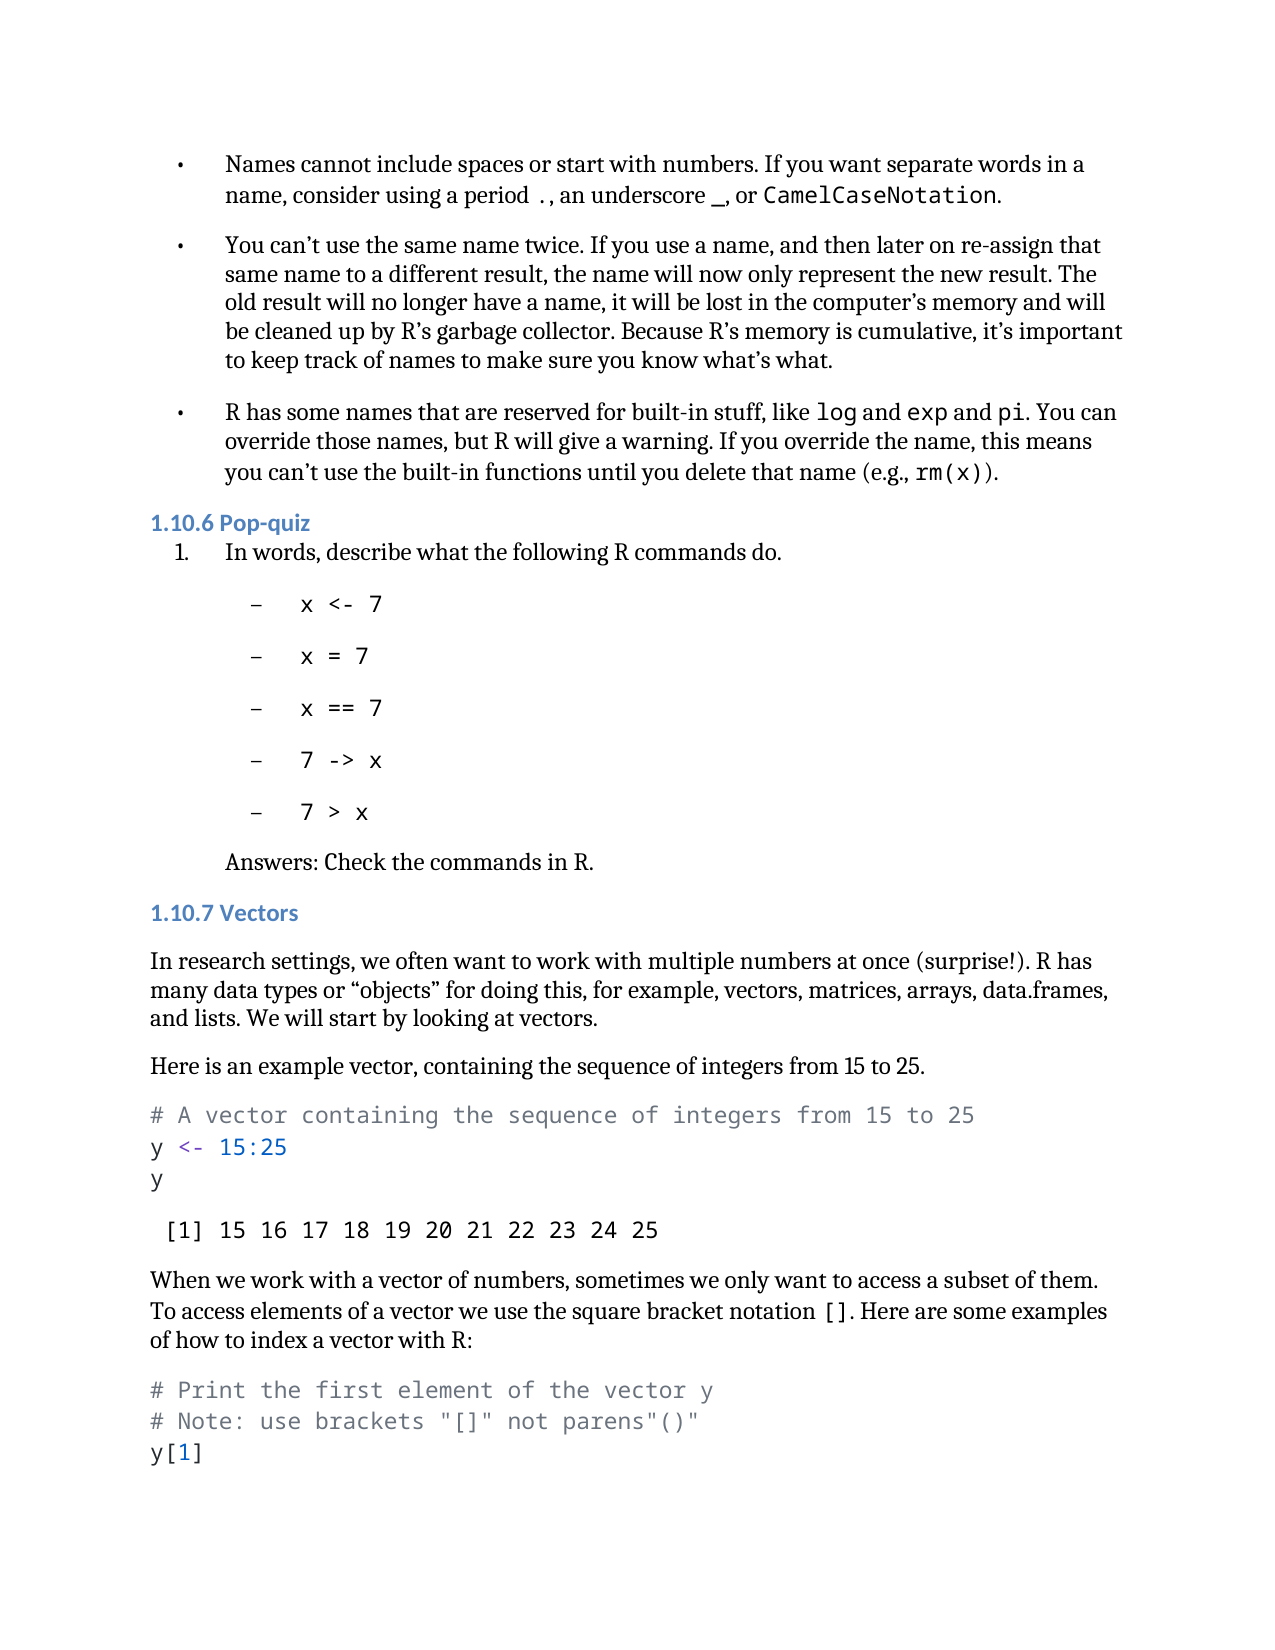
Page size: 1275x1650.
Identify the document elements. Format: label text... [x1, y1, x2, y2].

text In research settings, we often want to work with multiple numbers at once (surprise!). R has many data types or “objects” for doing this, for example, vectors, matrices, arrays, data.frames, and lists. We will start by looking at vectors. [150, 947, 1125, 1033]
text # A vector containing the sequence of integers from 15 to 25 y <- 15:25 y [150, 1099, 1125, 1193]
list x == 7 [250, 692, 1125, 723]
list You can’t use the same name twice. If you use a name, and then later on re-assign that same name to a different result, the name will now only represent the new result. The old result will no longer have a name, it will be lost in the computer’s memory and will be cleaned up by R’s garbage collector. Because R’s memory is cumulative, it’s important to keep track of names to make sure you know what’s what. [175, 231, 1125, 374]
text # Print the first element of the vector y # Note: use brackets "[]" not parens"()" y[1] [150, 1373, 1125, 1467]
text Here is an example vector, containing the sequence of integers from 15 to 25. [150, 1052, 1125, 1081]
subtitle 1.10.6 Pop-quiz [150, 507, 1125, 538]
list Names cannot include spaces or start with numbers. If you want separate words in a name, consider using a period ., an underscore _, or CamelCaseNotation. [175, 150, 1125, 210]
list Answers: Check the commands in R. [175, 848, 1125, 877]
text When we work with a vector of numbers, sometimes we only want to access a subset of them. To access elements of a vector we use the square bracket notation []. Here are some examples of how to index a vector with R: [150, 1266, 1125, 1355]
list x = 7 [250, 640, 1125, 671]
list 7 > x [250, 796, 1125, 827]
list x <- 7 [250, 588, 1125, 619]
text [1] 15 16 17 18 19 20 21 22 23 24 25 [150, 1214, 1125, 1245]
list 7 -> x [250, 744, 1125, 775]
list R has some names that are reserved for built-in stuff, like log and exp and pi. You can override those names, but R will give a warning. If you override the name, this means you can’t use the built-in functions until you delete that name (e.g., rm(x)). [175, 395, 1125, 487]
list In words, describe what the following R commands do. [175, 538, 1125, 567]
subtitle 1.10.7 Vectors [150, 898, 1125, 928]
